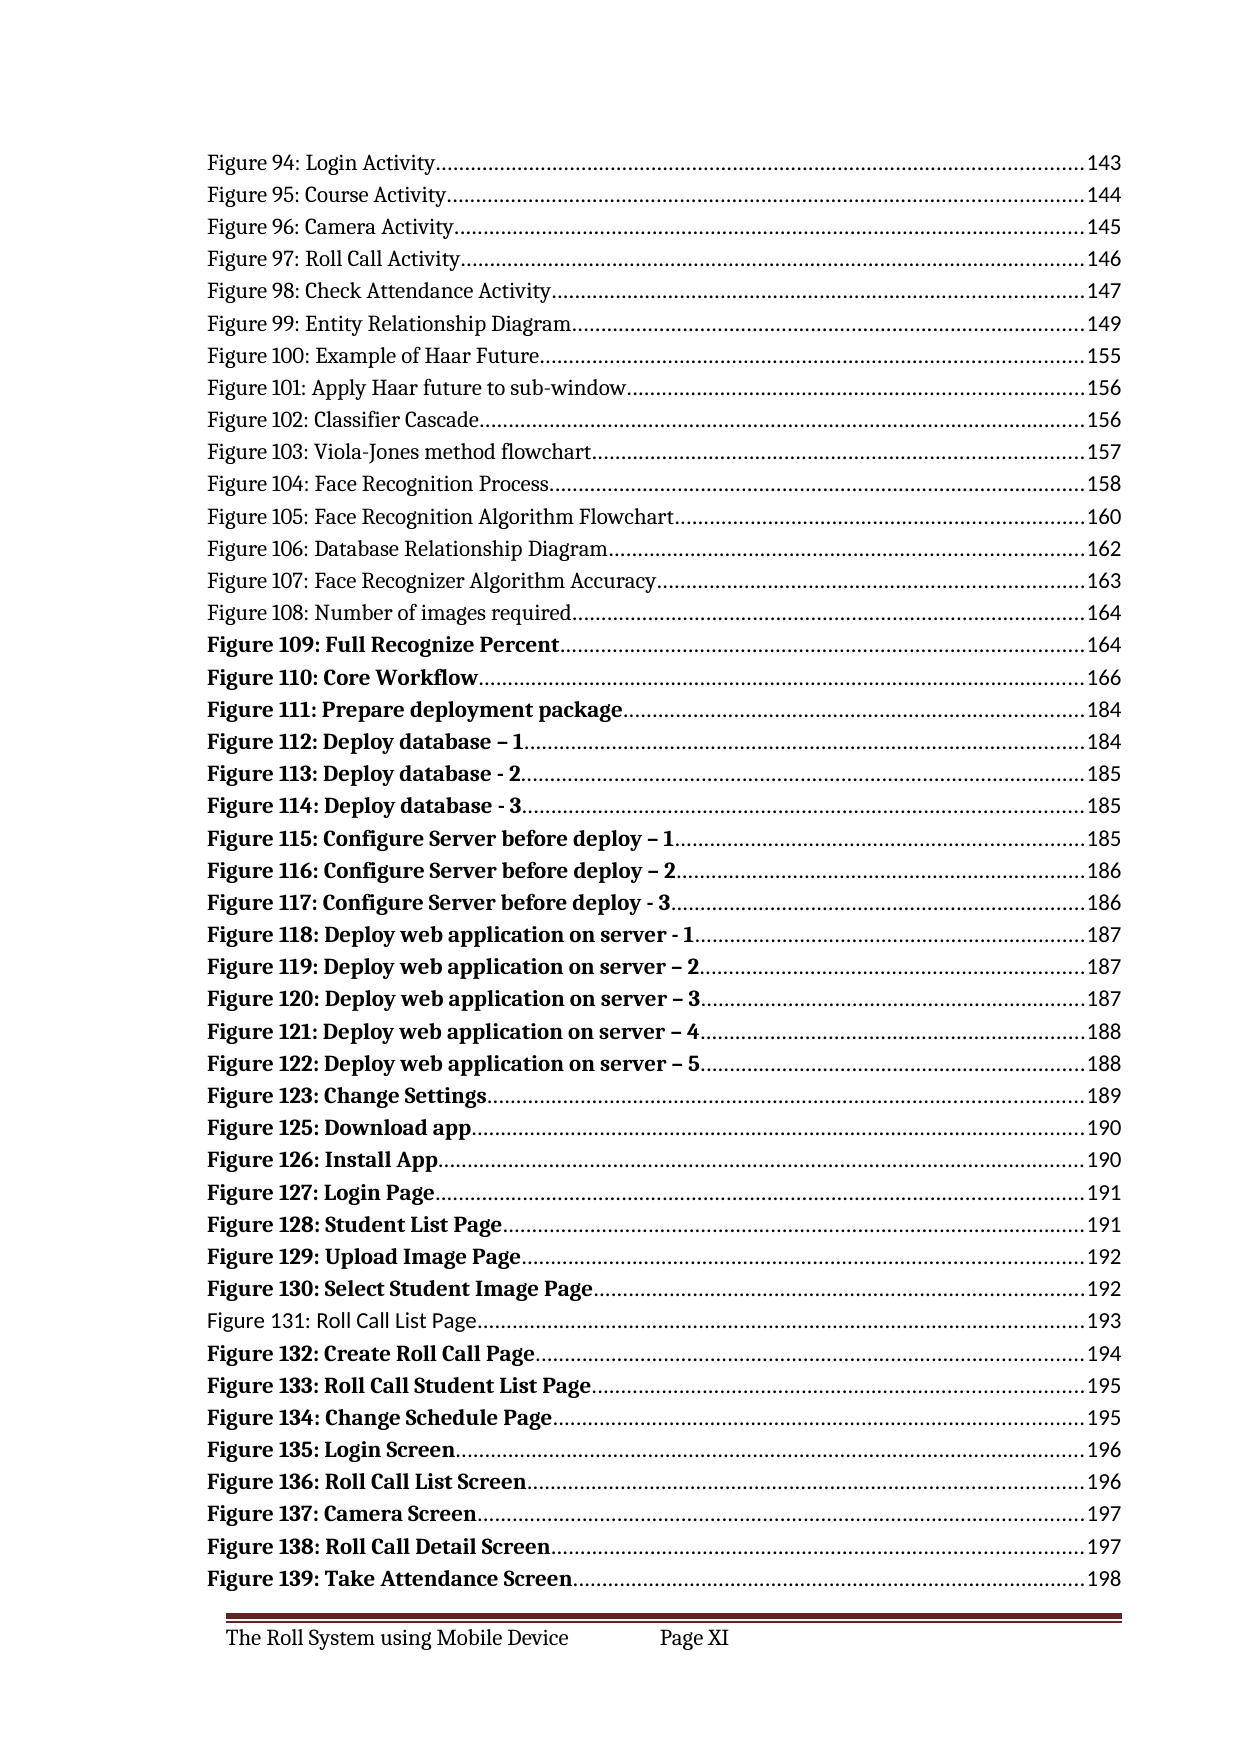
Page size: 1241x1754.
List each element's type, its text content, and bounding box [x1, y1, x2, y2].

text Figure 138: Roll Call Detail Screen 197 [207, 1532, 1122, 1560]
text Figure 135: Login Screen 196 [207, 1435, 1122, 1463]
text Figure 102: Classifier Cascade 156 [207, 405, 1122, 433]
text Figure 110: Core Workflow 166 [207, 663, 1122, 691]
text Figure 94: Login Activity 143 [207, 148, 1122, 176]
text Figure 106: Database Relationship Diagram 162 [207, 534, 1122, 562]
text Figure 130: Select Student Image Page 192 [207, 1274, 1122, 1302]
text Figure 136: Roll Call List Screen 196 [207, 1467, 1122, 1495]
text Figure 103: Viola-Jones method flowchart 157 [207, 437, 1122, 465]
text Figure 111: Prepare deployment package 184 [207, 695, 1122, 723]
text Figure 129: Upload Image Page 192 [207, 1242, 1122, 1270]
text Figure 113: Deploy database - 2 185 [207, 759, 1122, 787]
text Figure 117: Configure Server before deploy - 3 186 [207, 888, 1122, 916]
text Figure 108: Number of images required 164 [207, 598, 1122, 626]
text Figure 125: Download app 190 [207, 1113, 1122, 1141]
text Figure 123: Change Settings 189 [207, 1081, 1122, 1109]
text Figure 112: Deploy database – 1 184 [207, 727, 1122, 755]
text Figure 121: Deploy web application on server – 4 188 [207, 1017, 1122, 1045]
text Figure 101: Apply Haar future to sub-window 156 [207, 373, 1122, 401]
text Figure 122: Deploy web application on server – 5 188 [207, 1049, 1122, 1077]
text Figure 104: Face Recognition Process 158 [207, 469, 1122, 498]
text Figure 134: Change Schedule Page 195 [207, 1403, 1122, 1431]
text Figure 96: Camera Activity 145 [207, 212, 1122, 240]
text Figure 131: Roll Call List Page 193 [207, 1306, 1122, 1334]
text Figure 98: Check Attendance Activity 147 [207, 276, 1122, 304]
text Figure 128: Student List Page 191 [207, 1210, 1122, 1238]
text Figure 99: Entity Relationship Diagram 149 [207, 309, 1122, 337]
text Figure 126: Install App 190 [207, 1146, 1122, 1173]
text Figure 120: Deploy web application on server – 3 187 [207, 984, 1122, 1013]
text Figure 139: Take Attendance Screen 198 [207, 1564, 1122, 1592]
text Figure 118: Deploy web application on server - 1 187 [207, 920, 1122, 948]
text Figure 127: Login Page 191 [207, 1178, 1122, 1206]
text Figure 115: Configure Server before deploy – 1 185 [207, 824, 1122, 852]
text Figure 109: Full Recognize Percent 164 [207, 631, 1122, 658]
text Figure 132: Create Roll Call Page 194 [207, 1339, 1122, 1367]
text Figure 137: Camera Screen 197 [207, 1499, 1122, 1528]
text Figure 107: Face Recognizer Algorithm Accuracy 163 [207, 566, 1122, 594]
text Figure 97: Roll Call Activity 146 [207, 244, 1122, 272]
text Figure 116: Configure Server before deploy – 2 186 [207, 856, 1122, 884]
text Figure 105: Face Recognition Algorithm Flowchart 160 [207, 502, 1122, 530]
text Figure 100: Example of Haar Future 155 [207, 341, 1122, 369]
text Figure 119: Deploy web application on server – 2 187 [207, 952, 1122, 980]
text Figure 114: Deploy database - 3 185 [207, 791, 1122, 819]
text Figure 133: Roll Call Student List Page 195 [207, 1371, 1122, 1399]
text Figure 95: Course Activity 144 [207, 180, 1122, 208]
